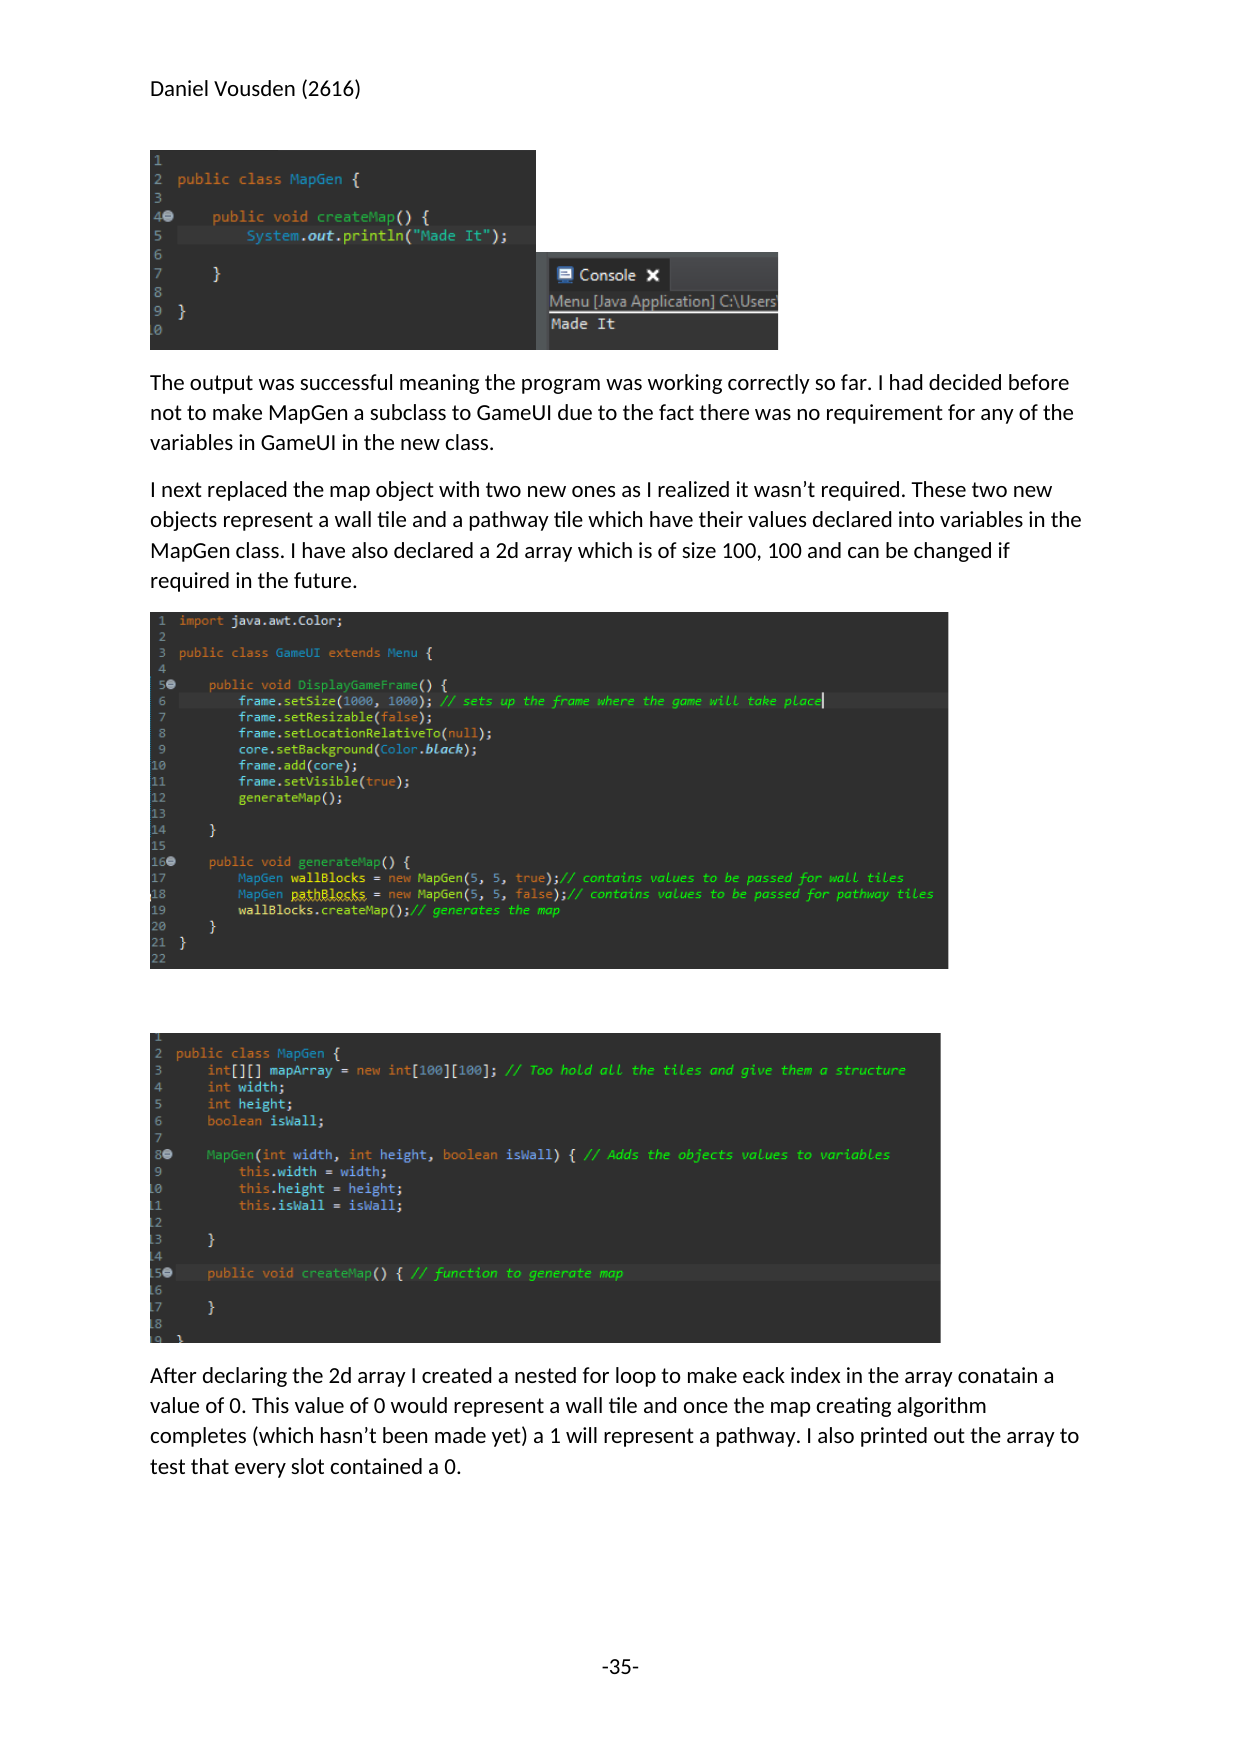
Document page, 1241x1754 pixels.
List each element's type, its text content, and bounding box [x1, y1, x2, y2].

text The output was successful meaning the program was working correctly so far. I had decided before not to make MapGen a subclass to GameUI due to the fact there was no requirement for any of the variables in GameUI in the new class. [150, 368, 1090, 456]
text I next replaced the map object with two new ones as I realized it wasn’t required. These two new objects represent a wall tile and a pathway tile which have their values declared into variables in the MapGen class. I have also declared a 2d array which is of size 100, 100 and can be changed if required in the future. [150, 475, 1090, 594]
text After declaring the 2d array I created a nested for loop to make eack index in the array conatain a value of 0. This value of 0 would represent a wall tile and once the map creating algorithm completes (which hasn’t been made yet) a 1 will represent a pathway. I also printed out the array to test that every slot contained a 0. [150, 1361, 1090, 1480]
